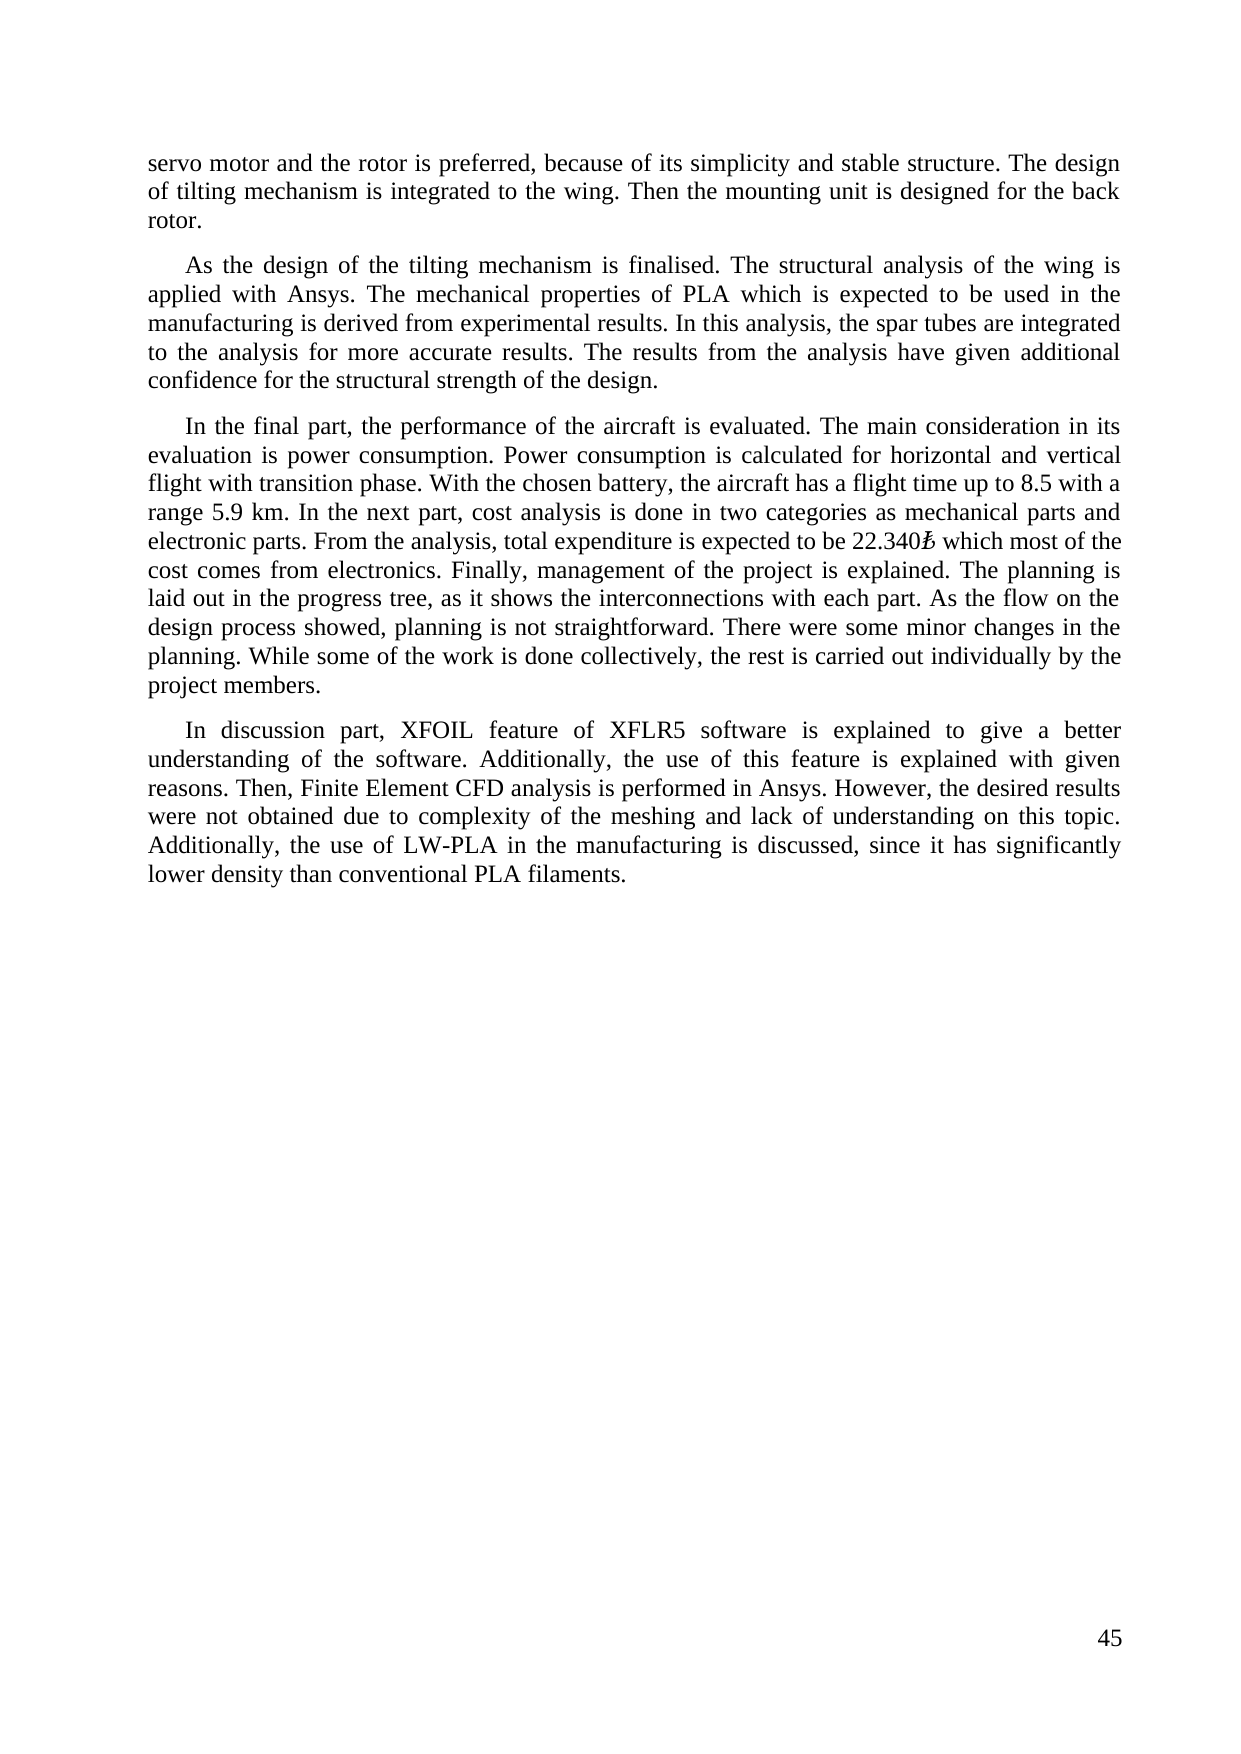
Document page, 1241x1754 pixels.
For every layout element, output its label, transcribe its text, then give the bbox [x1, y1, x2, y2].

text As the design of the tilting mechanism is finalised. The structural analysis of the wing is applied with Ansys. The mechanical properties of PLA which is expected to be used in the manufacturing is derived from experimental results. In this analysis, the spar tubes are integrated to the analysis for more accurate results. The results from the analysis have given additional confidence for the structural strength of the design. [148, 251, 1122, 394]
text In the final part, the performance of the aircraft is evaluated. The main consideration in its evaluation is power consumption. Power consumption is calculated for horizontal and vertical flight with transition phase. With the chosen battery, the aircraft has a flight time up to 8.5 with a range 5.9 km. In the next part, cost analysis is done in two categories as mechanical parts and electronic parts. From the analysis, total expenditure is expected to be 22.340₺ which most of the cost comes from electronics. Finally, management of the project is explained. The planning is laid out in the progress tree, as it shows the interconnections with each part. As the flow on the design process showed, planning is not straightforward. There were some minor changes in the planning. While some of the work is done collectively, the rest is carried out individually by the project members. [148, 411, 1122, 698]
text In discussion part, XFOIL feature of XFLR5 software is explained to give a better understanding of the software. Additionally, the use of this feature is explained with given reasons. Then, Finite Element CFD analysis is performed in Ansys. However, the desired results were not obtained due to complexity of the meshing and lack of understanding on this topic. Additionally, the use of LW-PLA in the manufacturing is discussed, since it has significantly lower density than conventional PLA filaments. [148, 715, 1122, 888]
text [148, 148, 1122, 234]
